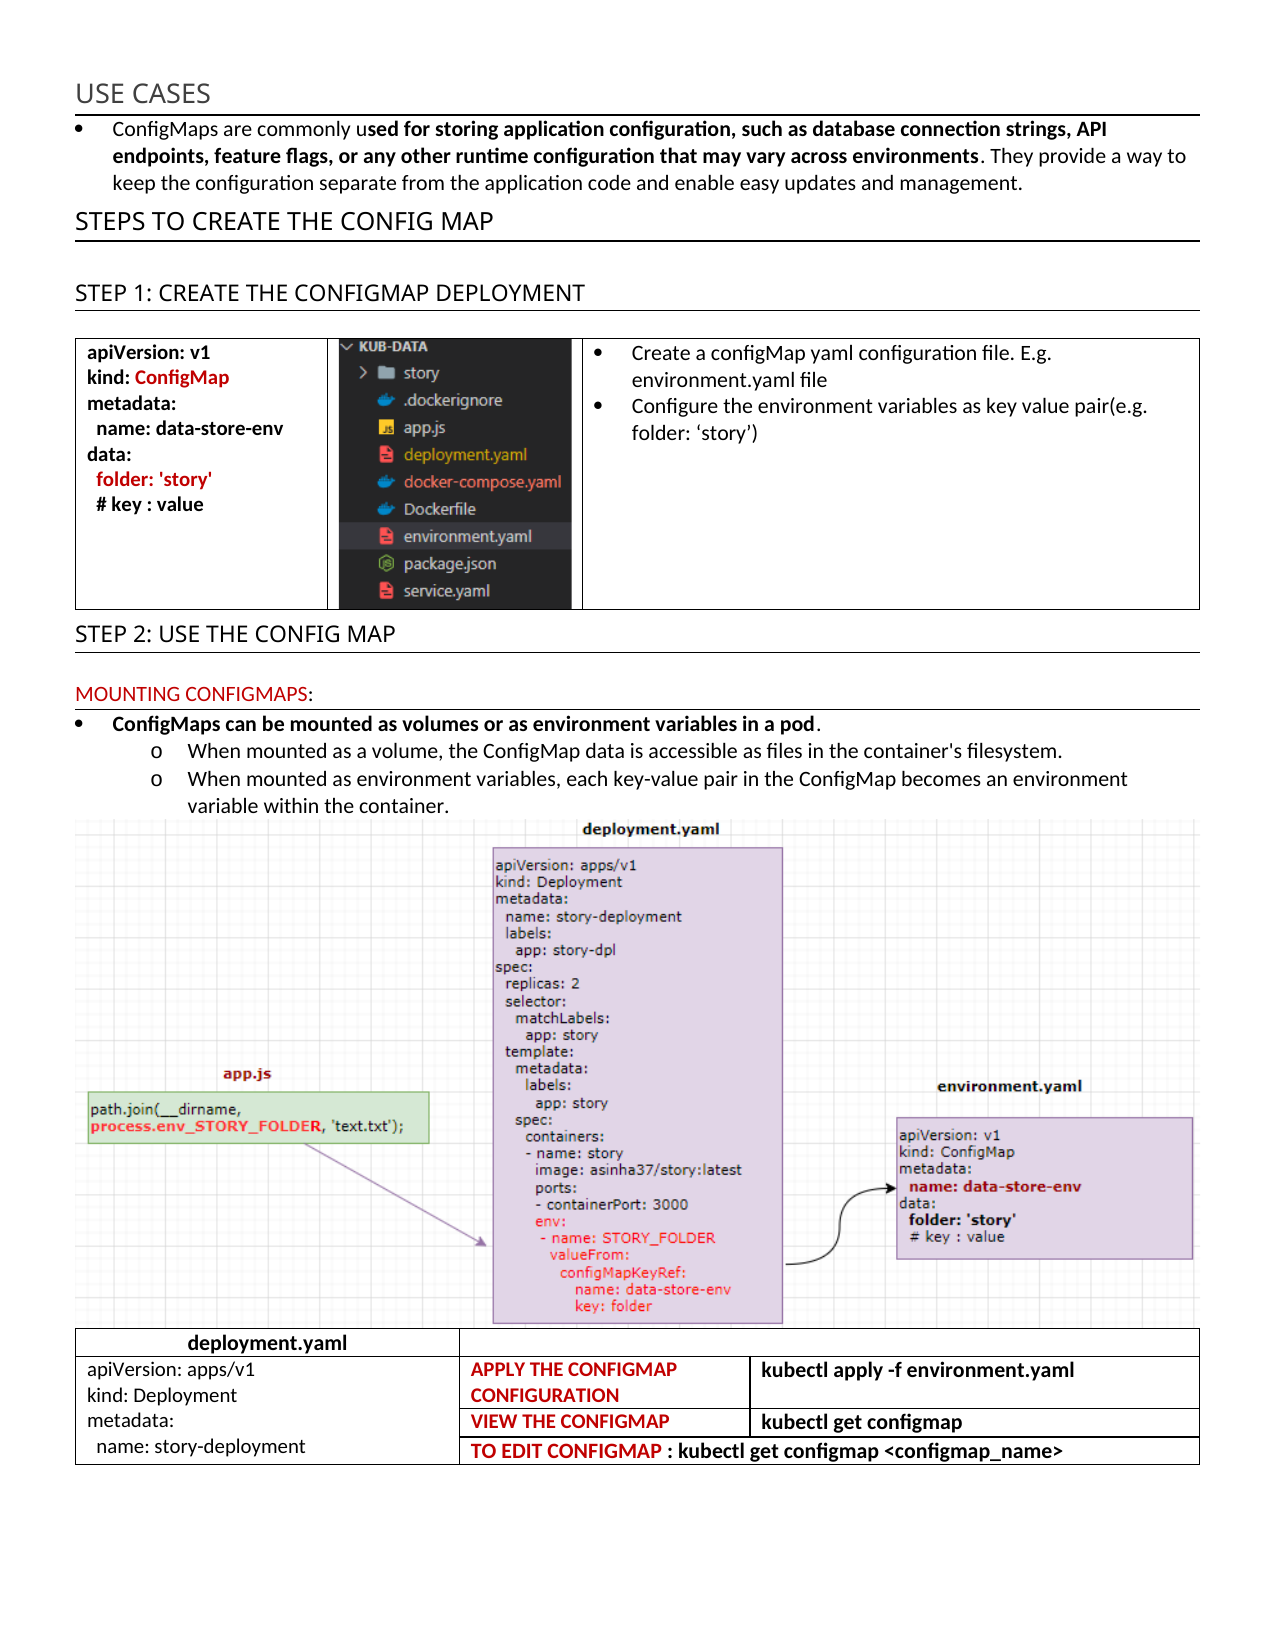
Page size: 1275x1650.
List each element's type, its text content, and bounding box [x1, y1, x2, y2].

subtitle STEPS TO CREATE THE CONFIG MAP [75, 204, 1200, 240]
list When mounted as a volume, the ConfigMap data is accessible as files in the container's filesystem. [150, 737, 1200, 765]
table_cell VIEW THE CONFIGMAP [460, 1409, 749, 1436]
table_cell kubectl get configmap [751, 1409, 1199, 1436]
table_header deployment.yaml [76, 1329, 459, 1356]
table_header [460, 1329, 1199, 1356]
list When mounted as environment variables, each key-value pair in the ConfigMap becomes an environment variable within the container. [150, 765, 1200, 819]
table_cell TO EDIT CONFIGMAP : kubectl get configmap <configmap_name> [460, 1438, 1199, 1464]
table_cell APPLY THE CONFIGMAP CONFIGURATION [460, 1357, 749, 1407]
subtitle STEP 1: CREATE THE CONFIGMAP DEPLOYMENT [75, 277, 1200, 310]
text MOUNTING CONFIGMAPS: [75, 680, 1200, 709]
table_header Create a configMap yaml configuration file. E.g. environment.yaml file Configure the environment variables as key value pair(e.g. folder: ‘story’) [583, 339, 1199, 609]
table_header apiVersion: v1 kind: ConfigMap metadata: name: data-store-env data: folder: 'story' # key : value [76, 339, 327, 609]
table_cell kubectl apply -f environment.yaml [751, 1357, 1199, 1407]
list ConfigMaps are commonly used for storing application configuration, such as database connection strings, API endpoints, feature flags, or any other runtime configuration that may vary across environments. They provide a way to keep the configuration separate from the application code and enable easy updates and management. [75, 116, 1200, 196]
table_cell apiVersion: apps/v1 kind: Deployment metadata: name: story-deployment labels: app: story-dpl spec: replicas: 2 selector: matchLabels: app: story template: metadata: labels: app: story spec: containers: - name: story image: asinha37/story:latest ports: - containerPort: 3000 env: - name: STORY_FOLDER valueFrom: configMapKeyRef: name: data-store-env key: folder [76, 1357, 459, 1464]
table_header [572, 339, 582, 609]
picture [338, 339, 572, 609]
subtitle USE CASES [75, 75, 1200, 114]
picture [75, 819, 1200, 1328]
table_header [328, 339, 338, 609]
list ConfigMaps can be mounted as volumes or as environment variables in a pod. [75, 710, 1200, 737]
subtitle STEP 2: USE THE CONFIG MAP [75, 618, 1200, 652]
